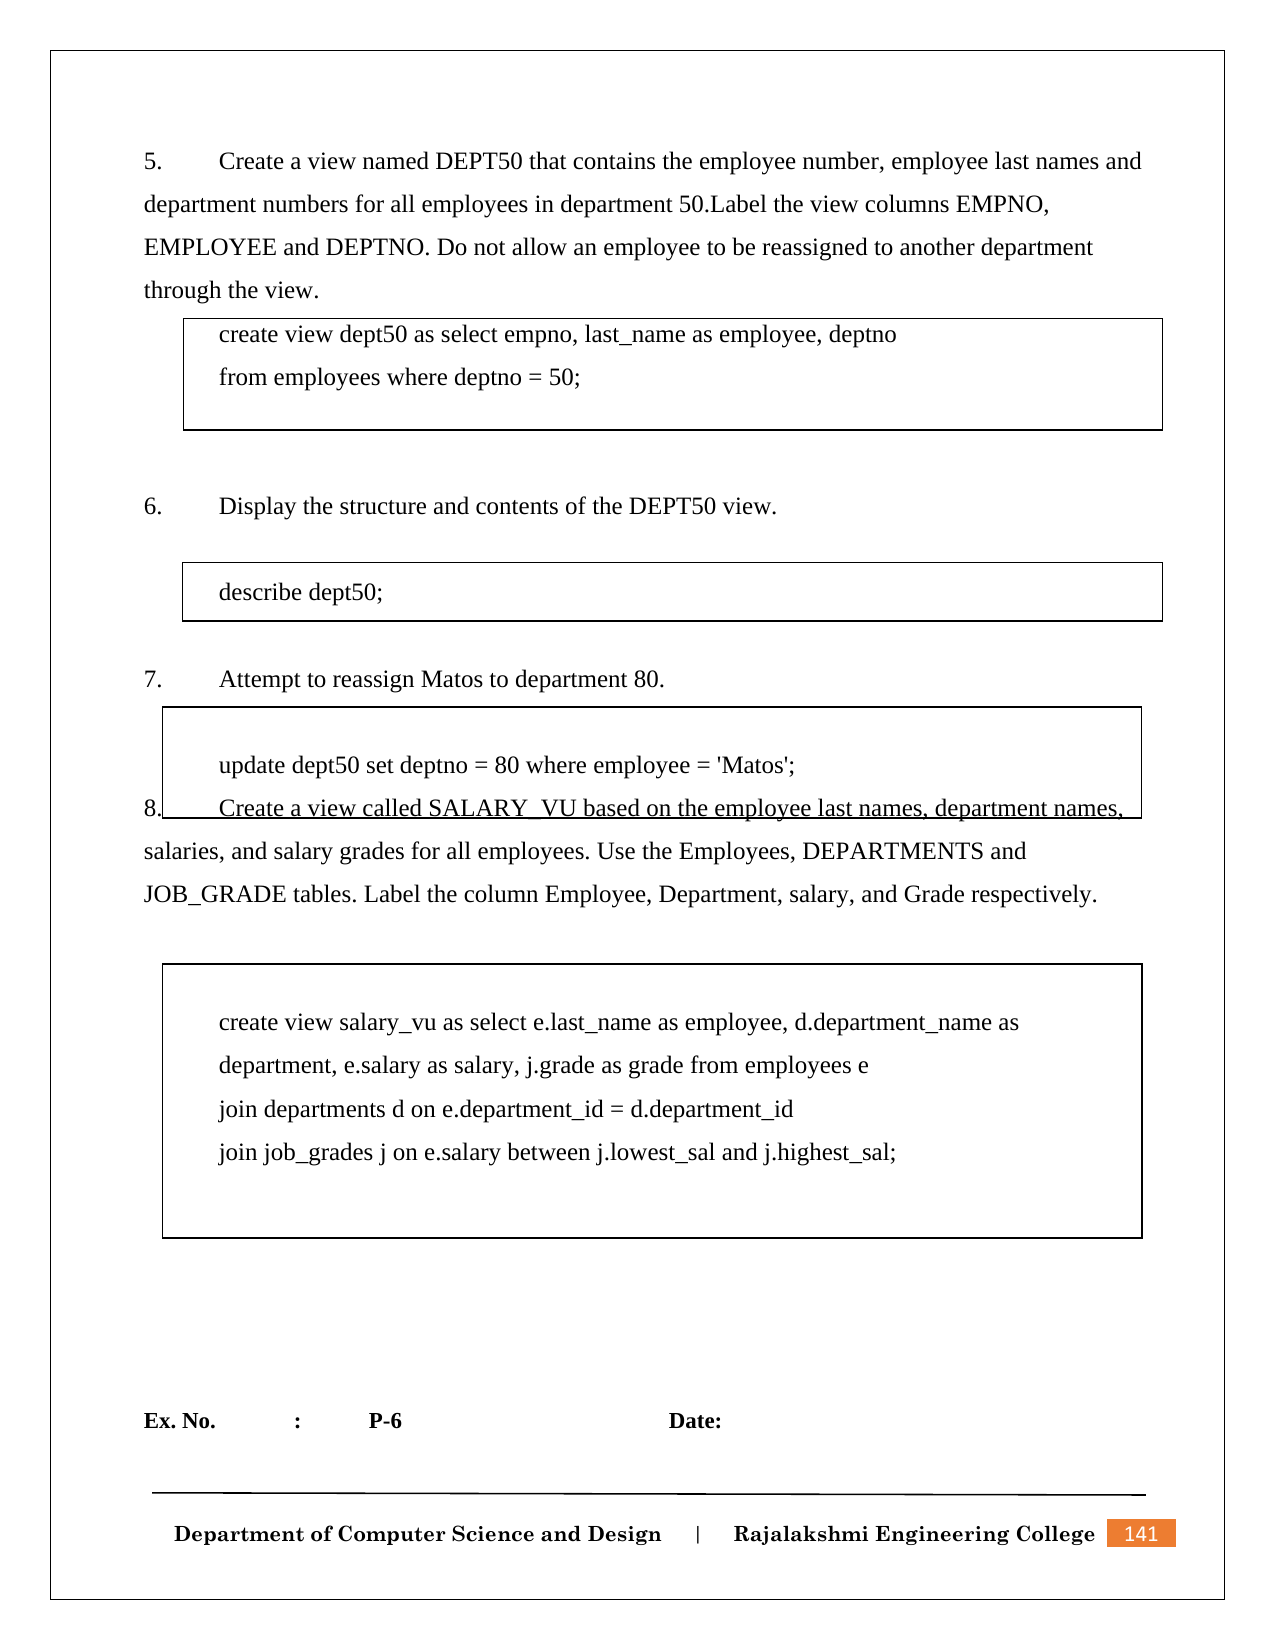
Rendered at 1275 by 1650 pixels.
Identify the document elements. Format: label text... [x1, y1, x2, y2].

text from employees where deptno = 50; [219, 362, 1144, 391]
text join job_grades j on e.salary between j.lowest_sal and j.highest_sal; [218, 1137, 1144, 1166]
text update dept50 set deptno = 80 where employee = 'Matos'; [143, 750, 1144, 779]
list Create a view called SALARY_VU based on the employee last names, department names, salaries, and salary grades for all employees. Use the Employees, DEPARTMENTS and JOB_GRADE tables. Label the column Employee, Department, salary, and Grade respectively. [143, 793, 1144, 908]
list Attempt to reassign Matos to department 80. [143, 664, 1144, 692]
list Display the structure and contents of the DEPT50 view. [143, 491, 1144, 520]
list Create a view named DEPT50 that contains the employee number, employee last names and department numbers for all employees in department 50.Label the view columns EMPNO, EMPLOYEE and DEPTNO. Do not allow an employee to be reassigned to another department through the view. [143, 146, 1144, 304]
text Ex. No. : P-6 Date: [144, 1407, 1144, 1433]
text describe dept50; [143, 577, 1144, 606]
text create view dept50 as select empno, last_name as employee, deptno [219, 319, 1144, 347]
text join departments d on e.department_id = d.department_id [218, 1094, 1144, 1122]
text create view salary_vu as select e.last_name as employee, d.department_name as department, e.salary as salary, j.grade as grade from employees e [218, 1007, 1144, 1079]
